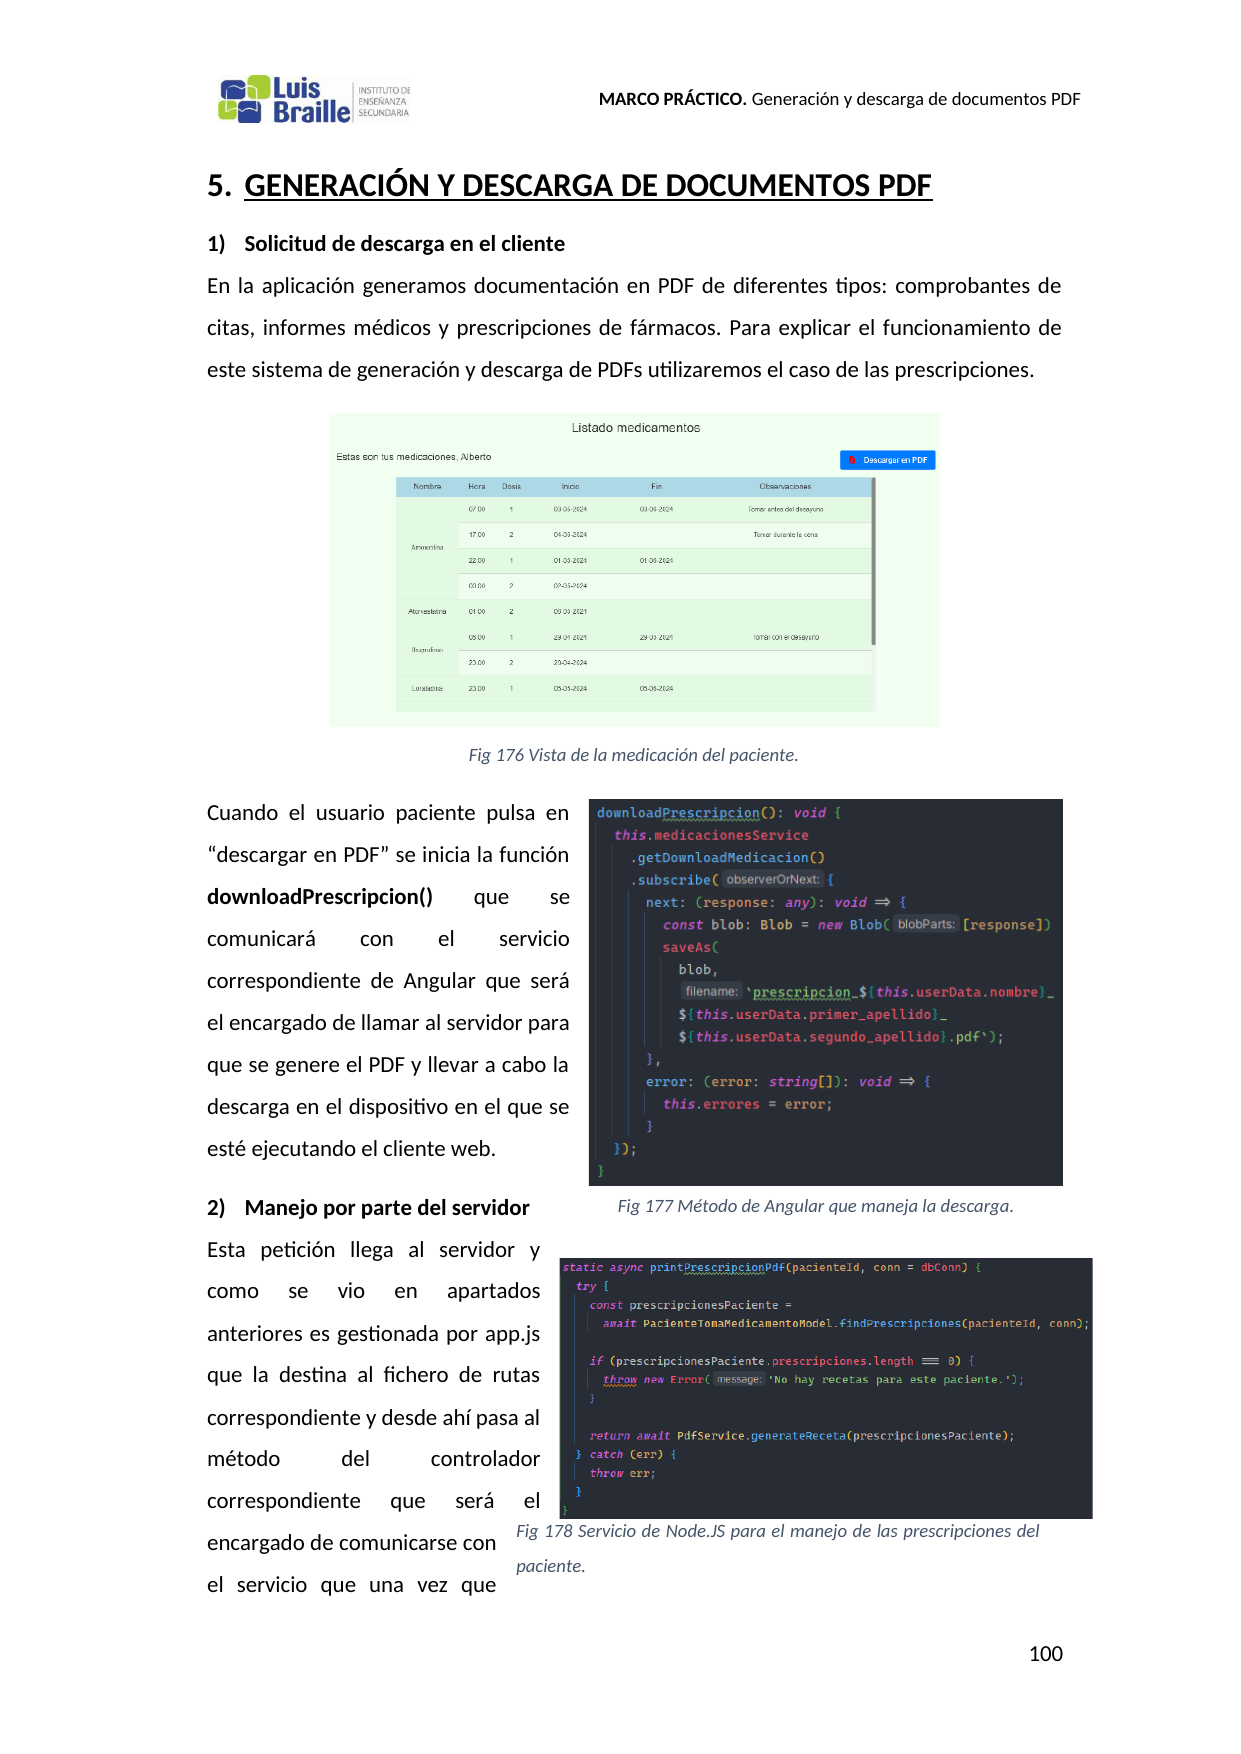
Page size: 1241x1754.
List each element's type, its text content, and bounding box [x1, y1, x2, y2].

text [207, 1235, 1063, 1598]
picture [559, 1258, 1093, 1519]
picture [329, 413, 940, 727]
text Fig 176 Vista de la medicación del paciente. [207, 743, 1063, 766]
list Manejo por parte del servidor [207, 1193, 1063, 1221]
text En la aplicación generamos documentación en PDF de diferentes tipos: comprobantes de citas, informes médicos y prescripciones de fármacos. Para explicar el funcionamiento de este sistema de generación y descarga de PDFs utilizaremos el caso de las prescripciones. [207, 271, 1063, 383]
list Solicitud de descarga en el cliente [207, 229, 1063, 257]
subtitle GENERACIÓN Y DESCARGA DE DOCUMENTOS PDF [207, 164, 1063, 204]
picture [588, 799, 1063, 1186]
